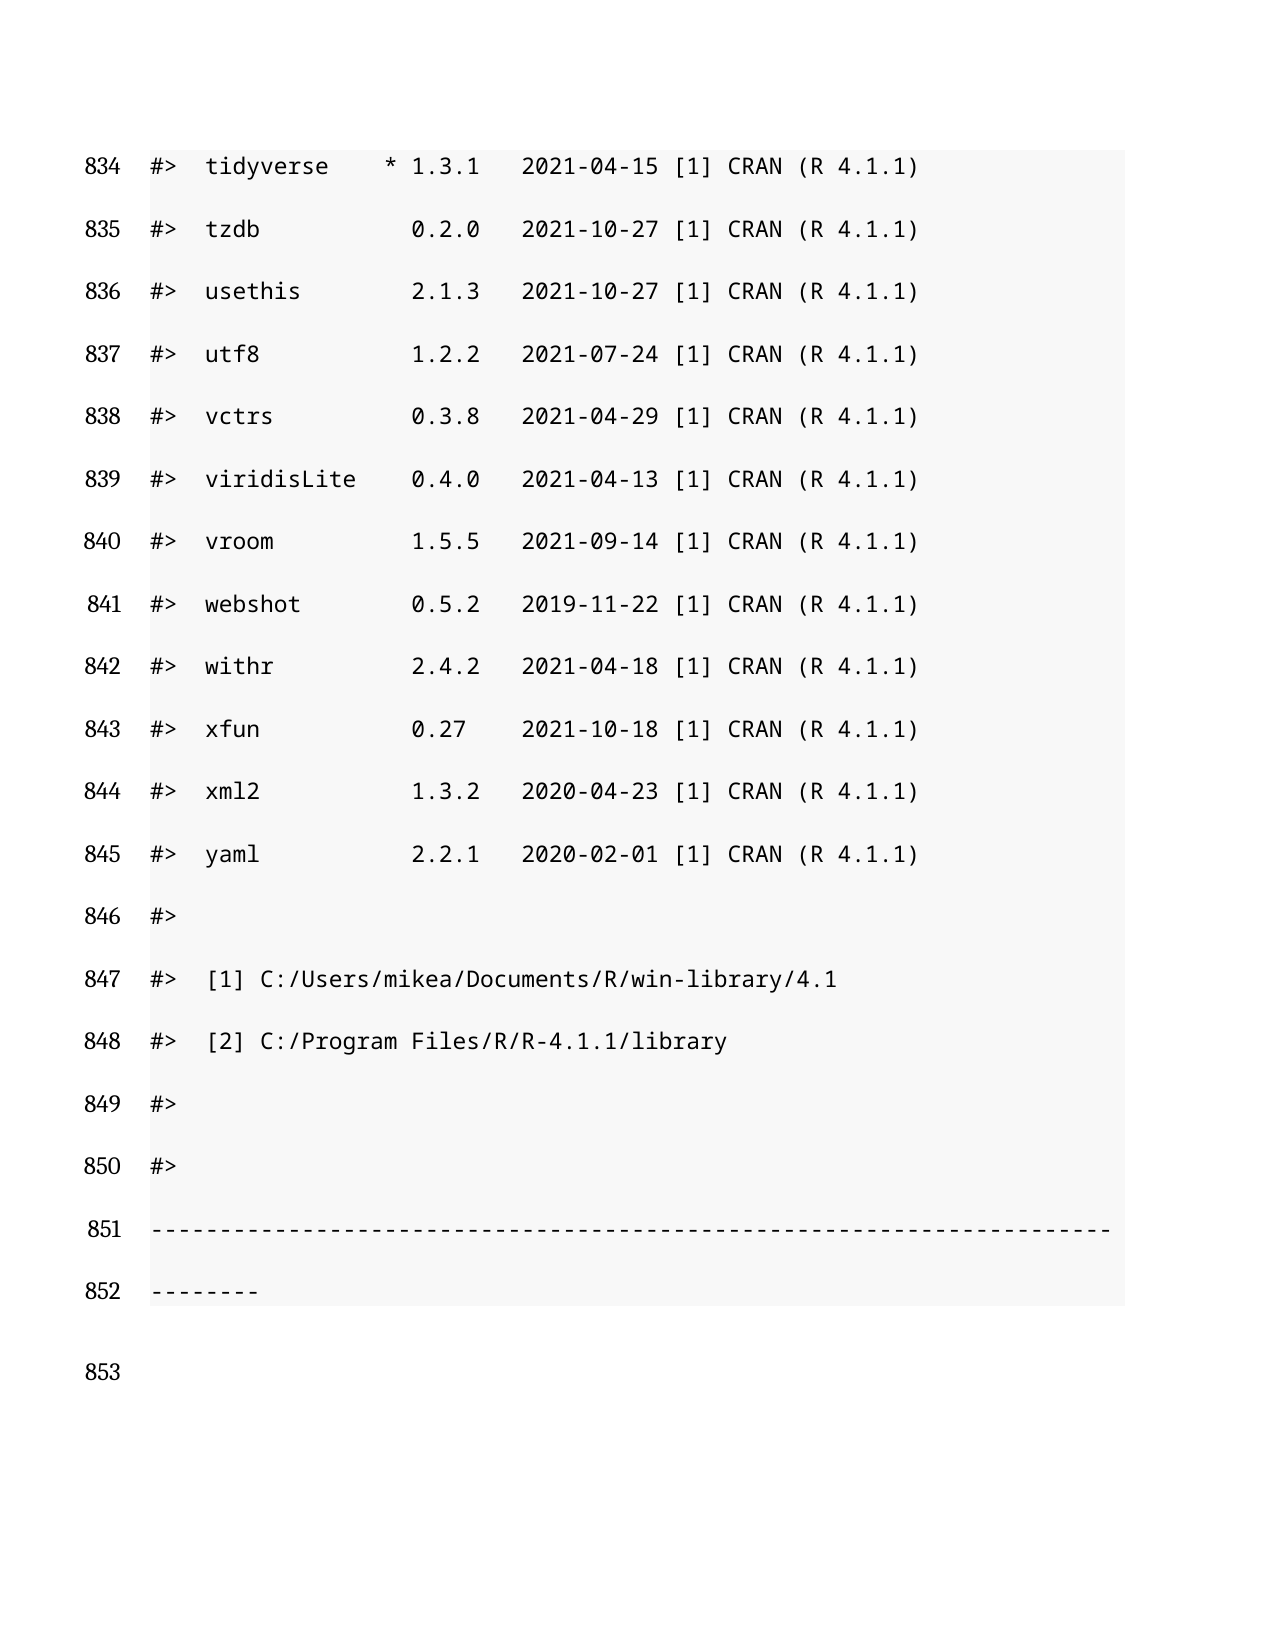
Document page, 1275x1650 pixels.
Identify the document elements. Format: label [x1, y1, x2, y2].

text [150, 150, 1125, 1306]
